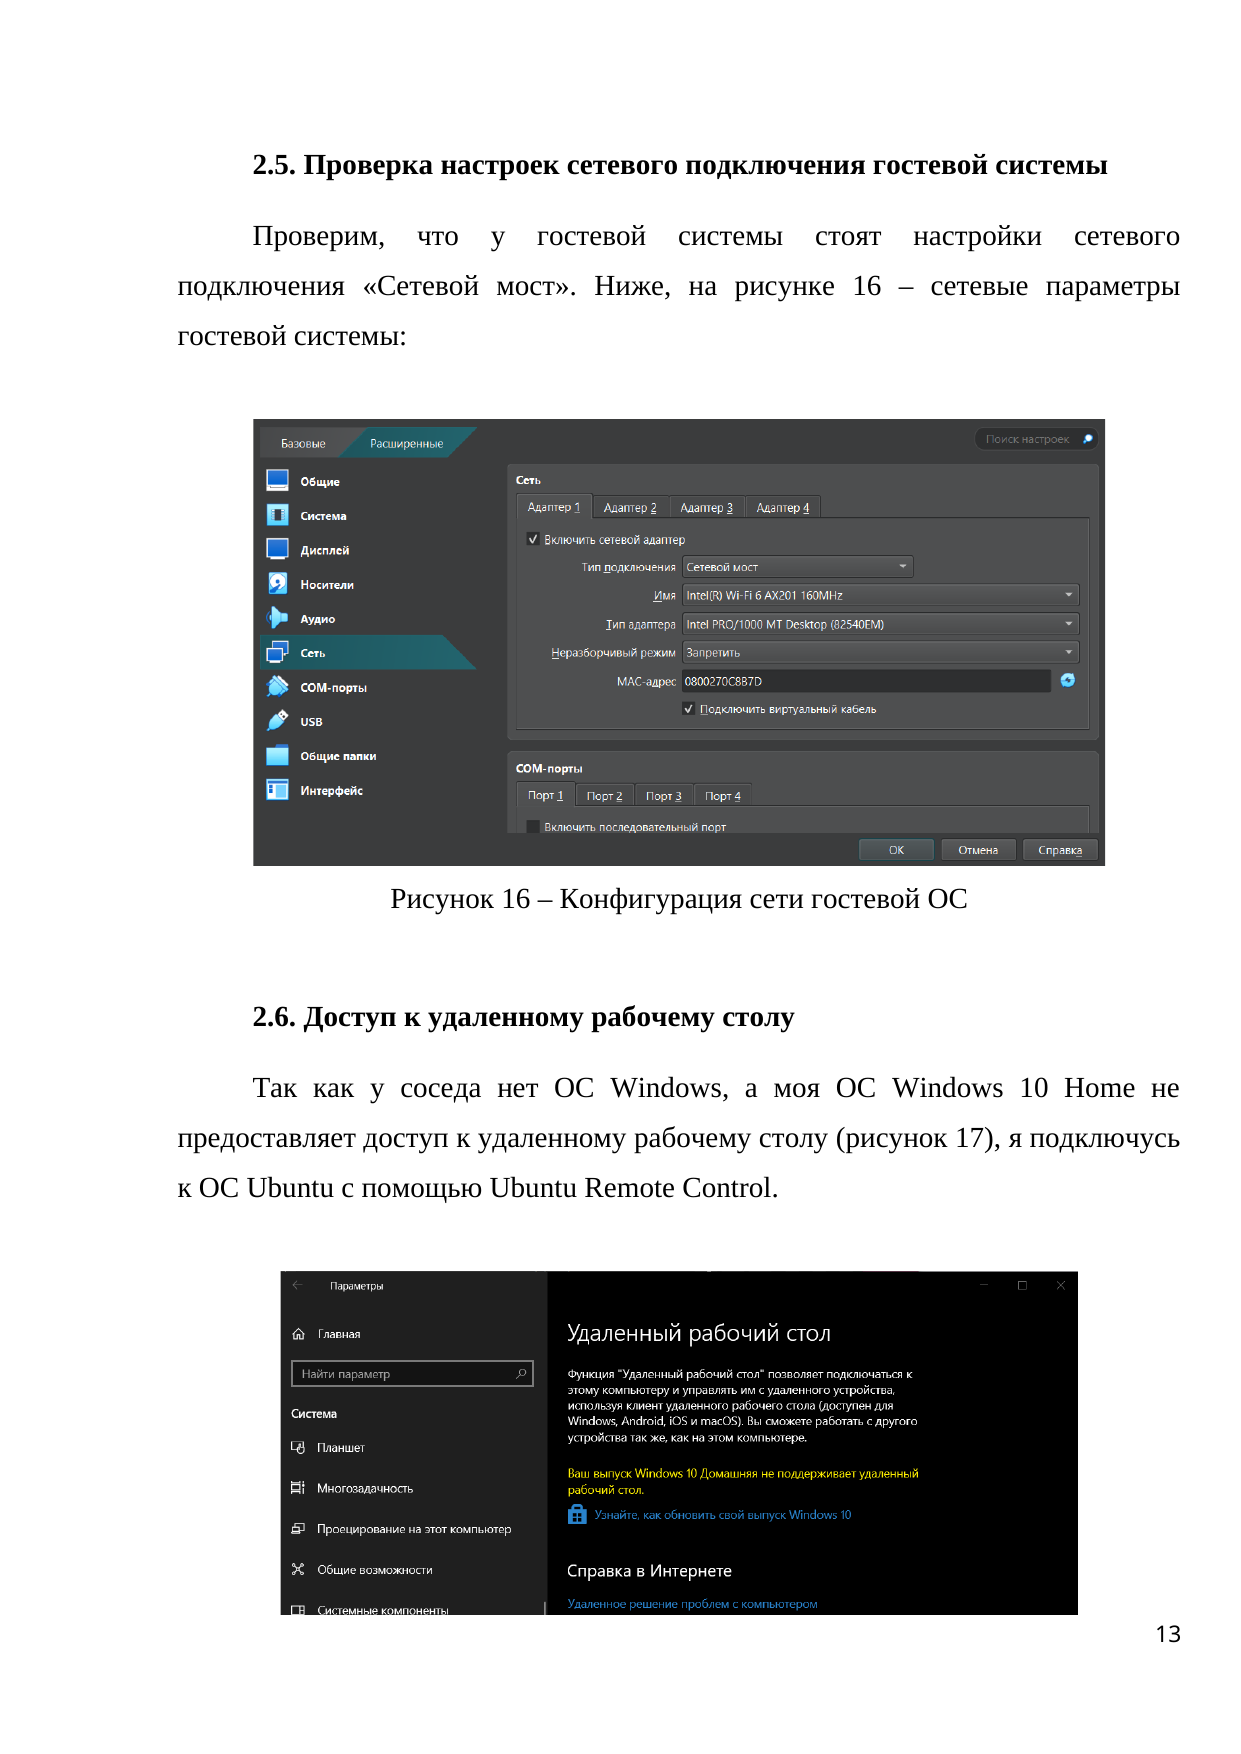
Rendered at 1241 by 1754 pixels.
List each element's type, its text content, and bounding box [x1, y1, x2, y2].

subtitle 2.5. Проверка настроек сетевого подключения гостевой системы [177, 147, 1181, 180]
subtitle 2.6. Доступ к удаленному рабочему столу [177, 999, 1181, 1032]
text Так как у соседа нет ОС Windows, а моя ОС Windows 10 Home не предоставляет доступ к удаленному рабочему столу (рисунок 17), я подключусь к ОС Ubuntu с помощью Ubuntu Remote Control. [177, 1070, 1181, 1204]
text Рисунок 16 – Конфигурация сети гостевой ОС [177, 881, 1181, 915]
picture [253, 419, 1106, 866]
text Проверим, что у гостевой системы стоят настройки сетевого подключения «Сетевой мост». Ниже, на рисунке 16 – сетевые параметры гостевой системы: [177, 218, 1181, 352]
picture [280, 1271, 1078, 1615]
